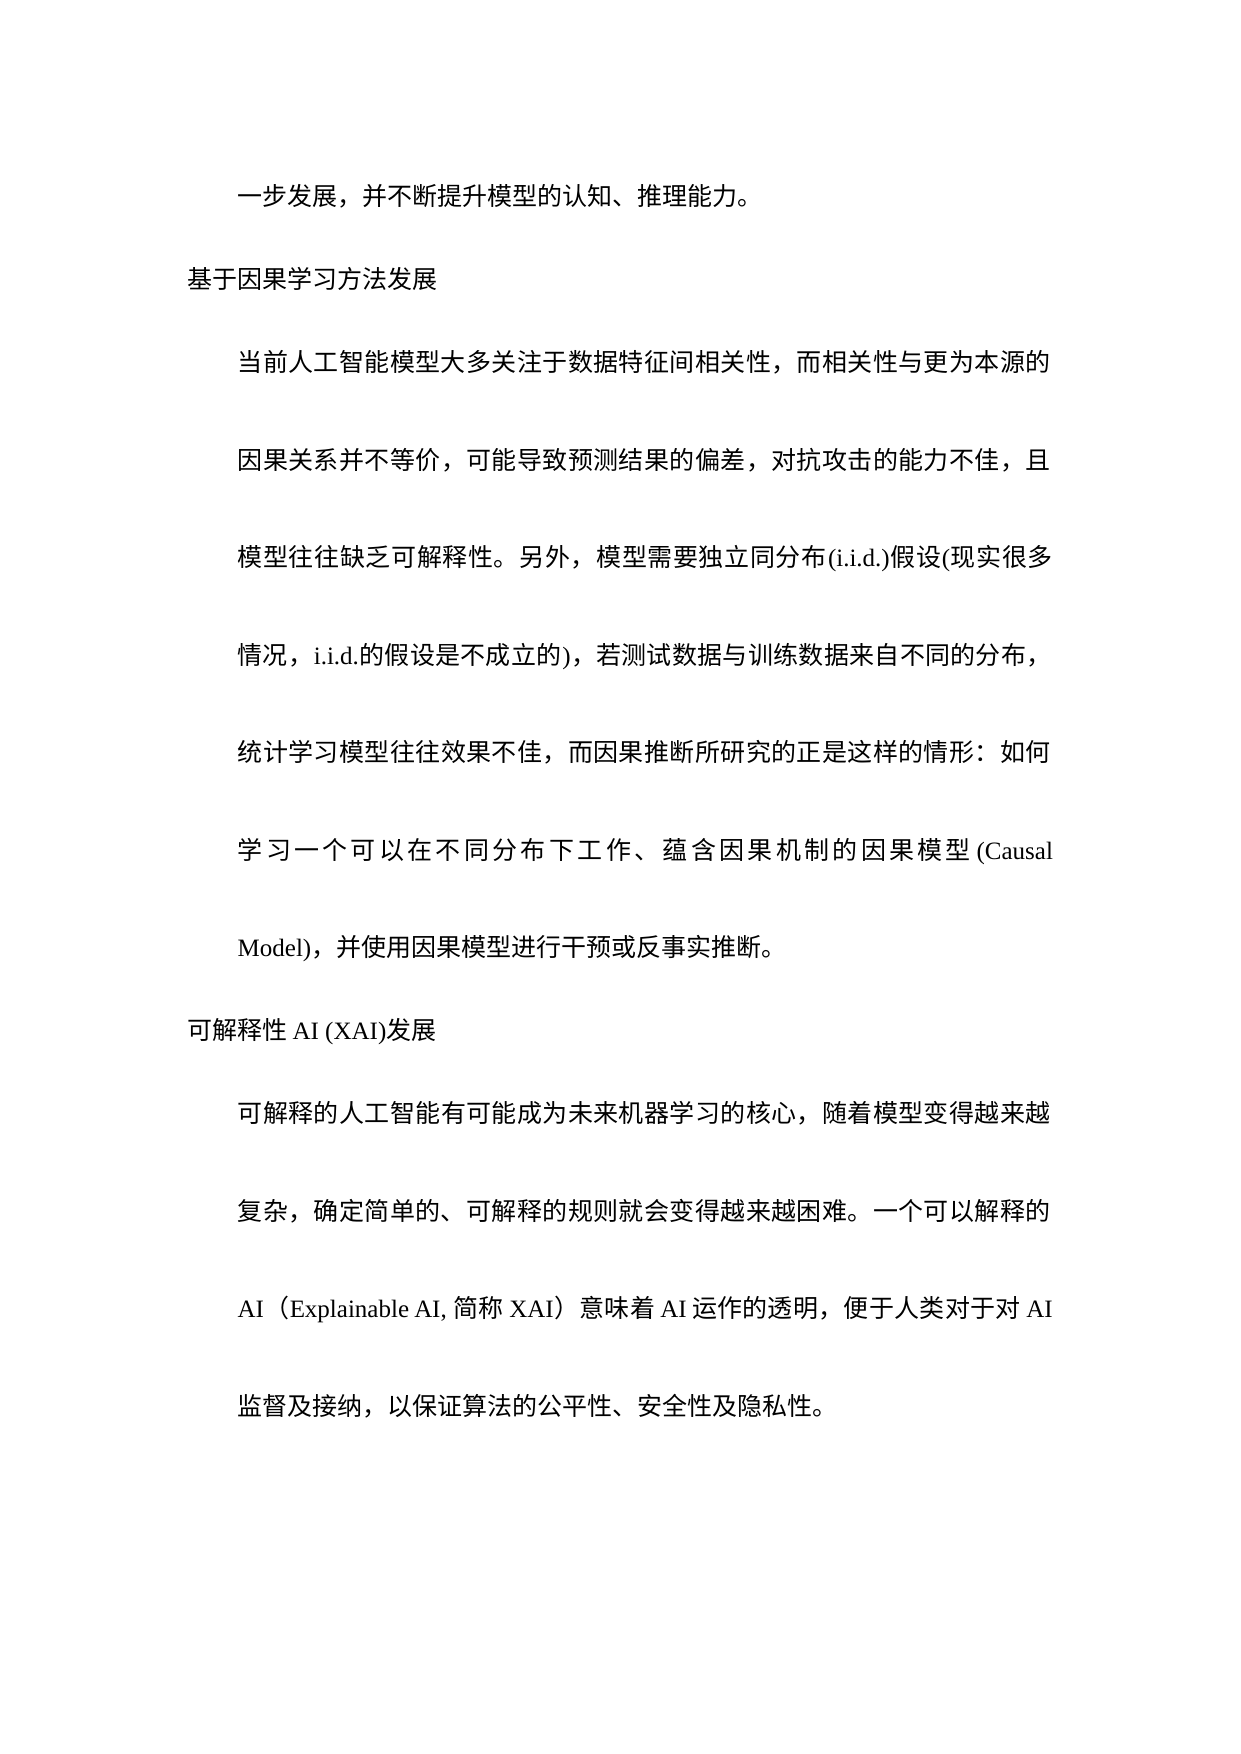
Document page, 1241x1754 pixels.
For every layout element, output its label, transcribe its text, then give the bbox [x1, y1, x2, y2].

text 可解释的人工智能有可能成为未来机器学习的核心，随着模型变得越来越复杂，确定简单的、可解释的规则就会变得越来越困难。一个可以解释的AI（Explainable AI, 简称XAI）意味着AI运作的透明，便于人类对于对AI监督及接纳，以保证算法的公平性、安全性及隐私性。 [187, 1079, 1053, 1437]
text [187, 162, 1053, 227]
text 可解释性AI (XAI)发展 [187, 996, 1053, 1061]
text 基于因果学习方法发展 [187, 245, 1053, 310]
text 当前人工智能模型大多关注于数据特征间相关性，而相关性与更为本源的因果关系并不等价，可能导致预测结果的偏差，对抗攻击的能力不佳，且模型往往缺乏可解释性。另外，模型需要独立同分布(i.i.d.)假设(现实很多情况，i.i.d.的假设是不成立的)，若测试数据与训练数据来自不同的分布，统计学习模型往往效果不佳，而因果推断所研究的正是这样的情形：如何学习一个可以在不同分布下工作、蕴含因果机制的因果模型(Causal Model)，并使用因果模型进行干预或反事实推断。 [187, 328, 1053, 978]
